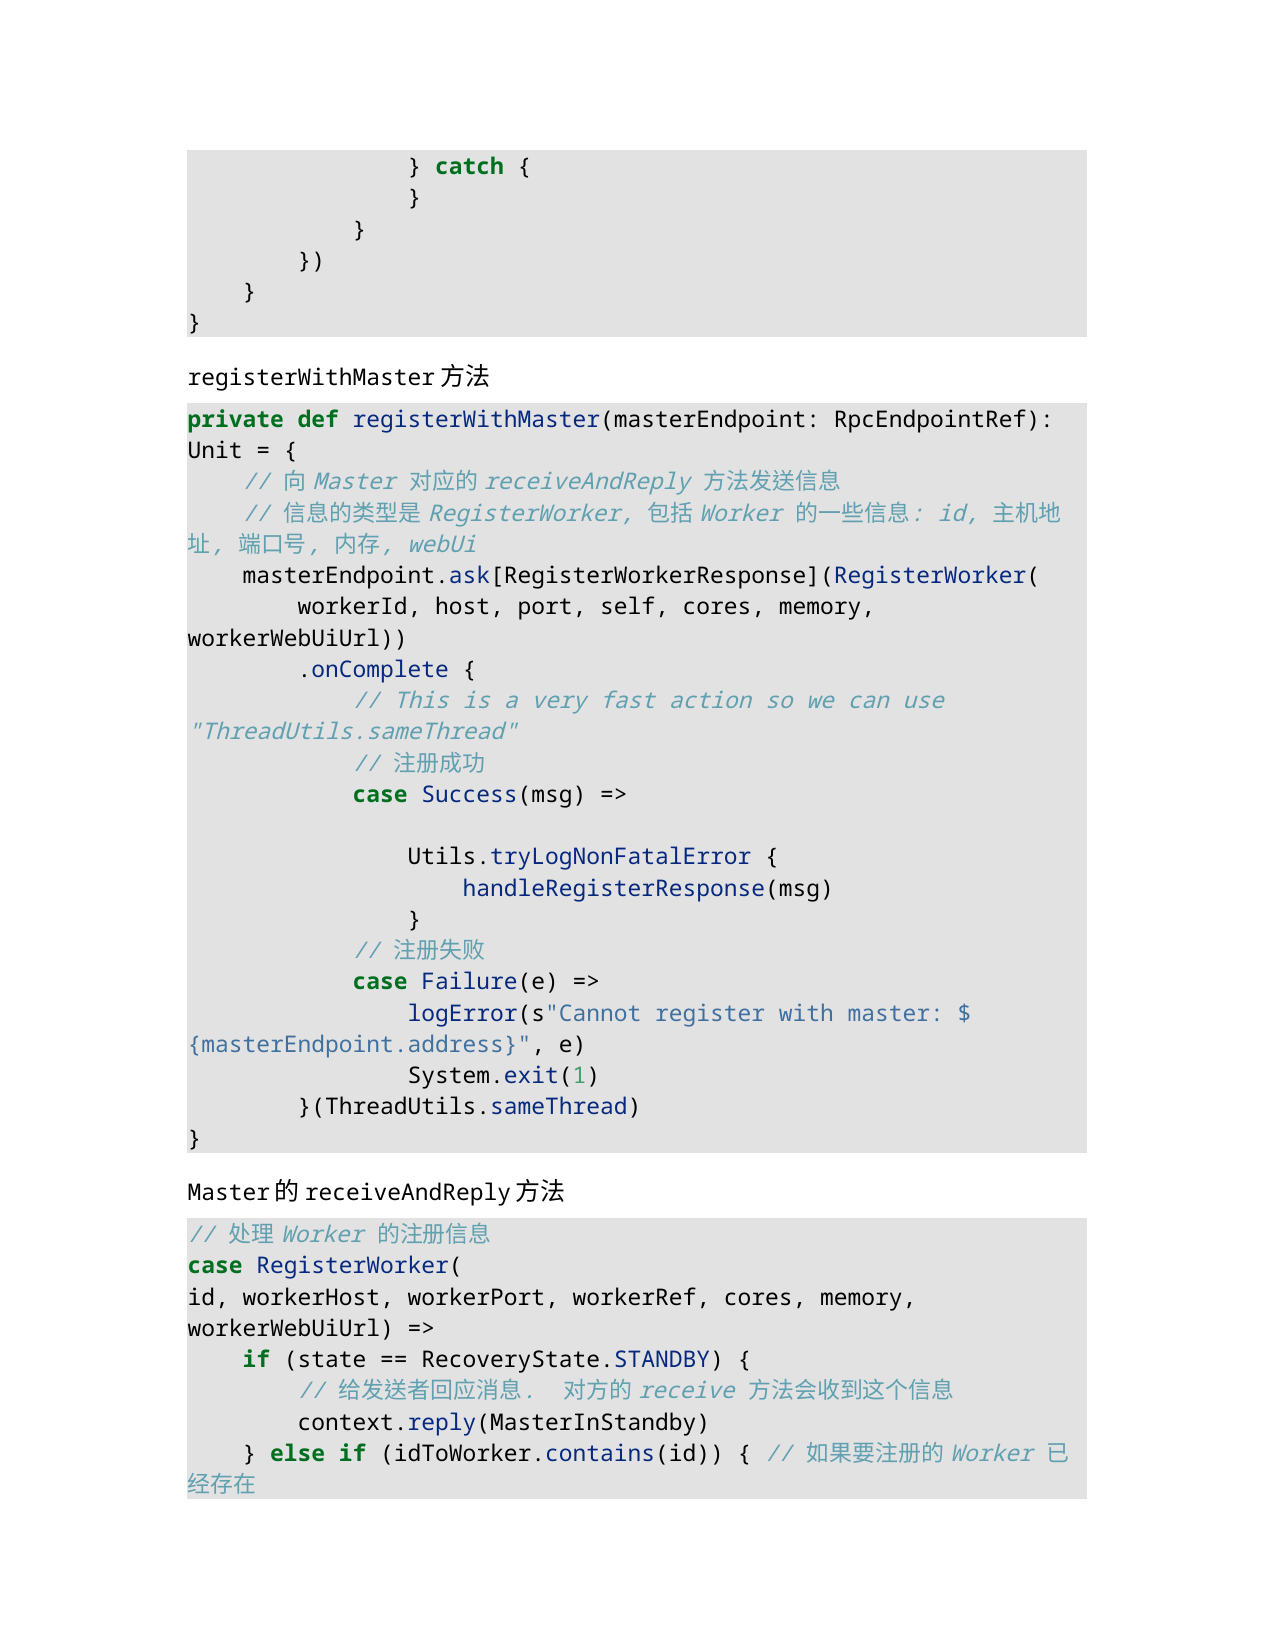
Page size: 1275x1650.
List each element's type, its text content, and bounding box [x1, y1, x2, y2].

text private def registerWithMaster(masterEndpoint: RpcEndpointRef): Unit = { // 向 Master 对应的 receiveAndReply 方法发送信息 // 信息的类型是 RegisterWorker, 包括 Worker 的一些信息: id, 主机地址, 端口号, 内存, webUi masterEndpoint.ask[RegisterWorkerResponse](RegisterWorker( workerId, host, port, self, cores, memory, workerWebUiUrl)) .onComplete { // This is a very fast action so we can use "ThreadUtils.sameThread" // 注册成功 case Success(msg) => Utils.tryLogNonFatalError { handleRegisterResponse(msg) } // 注册失败 case Failure(e) => logError(s"Cannot register with master: ${masterEndpoint.address}", e) System.exit(1) }(ThreadUtils.sameThread) } [187, 403, 1087, 1153]
text Master的receiveAndReply方法 [187, 1174, 1087, 1208]
text registerWithMaster 方法 [187, 358, 1087, 392]
